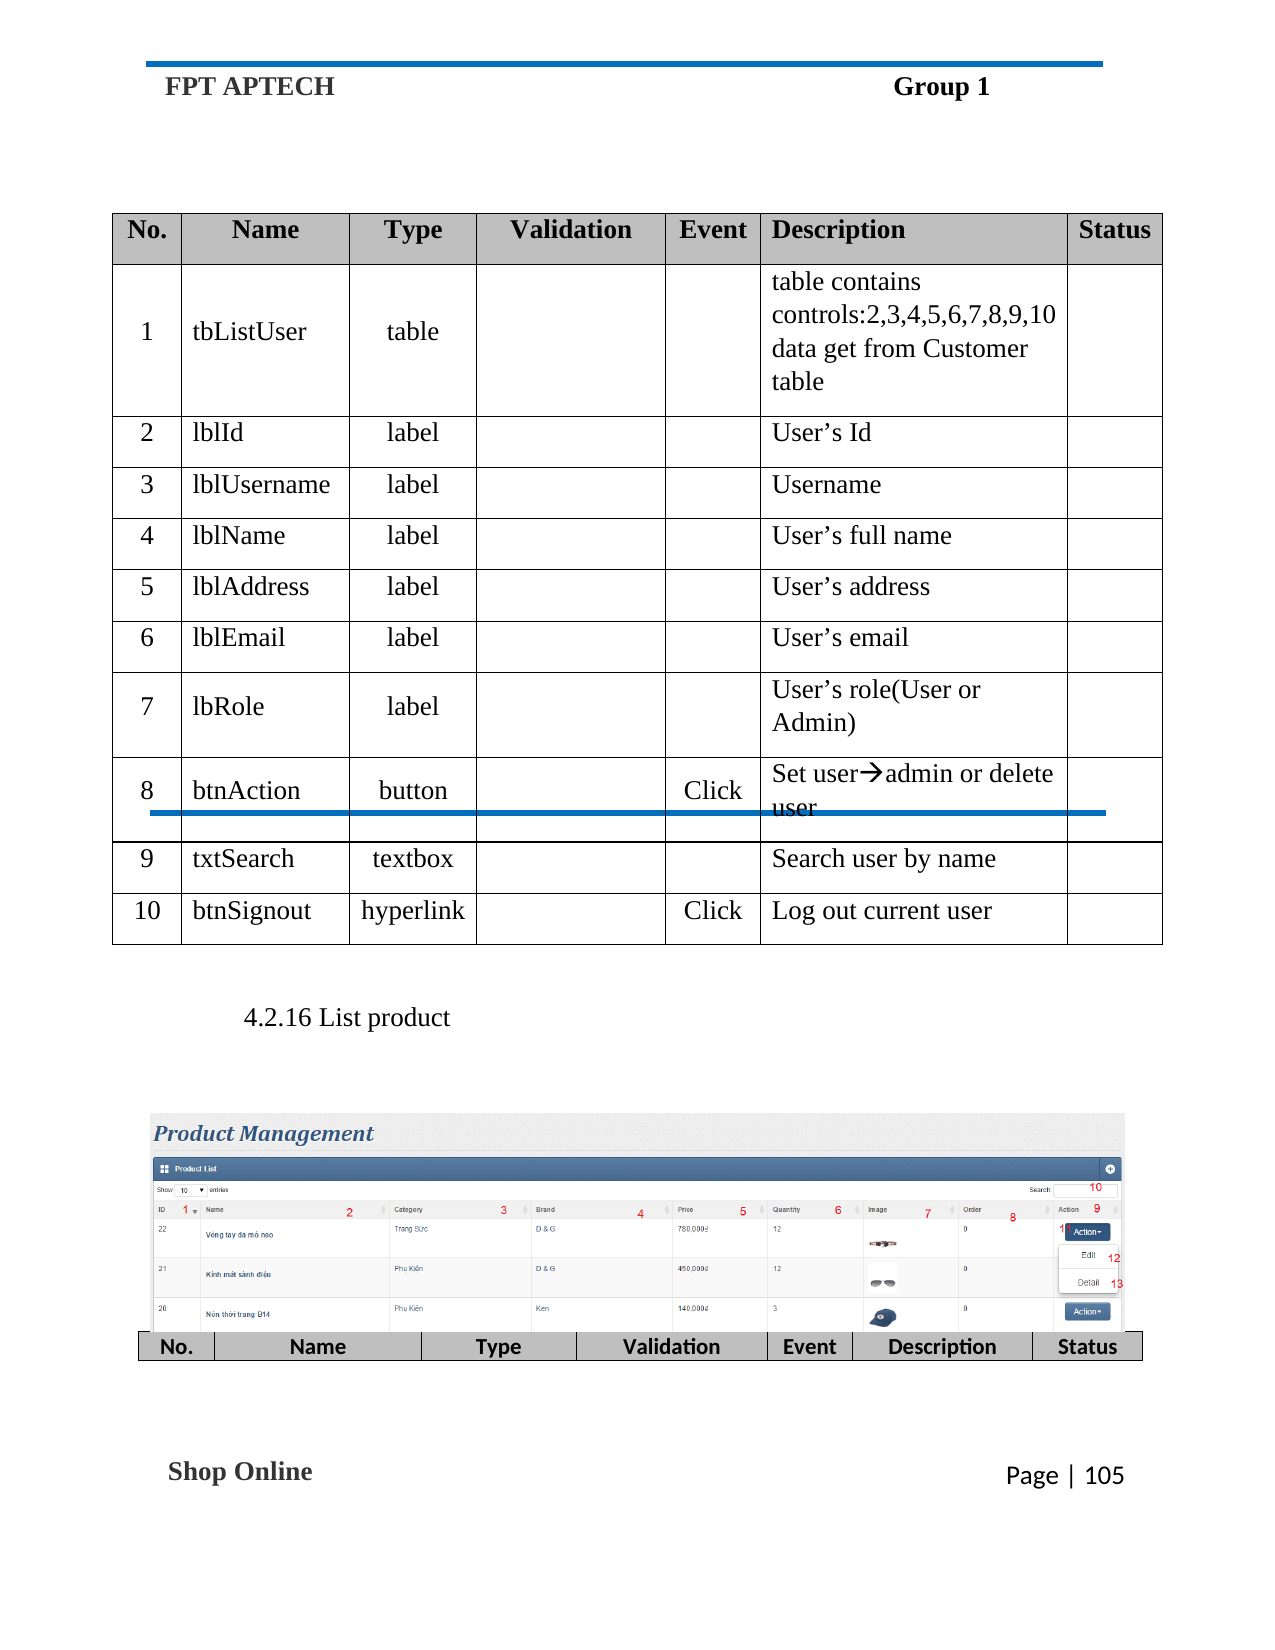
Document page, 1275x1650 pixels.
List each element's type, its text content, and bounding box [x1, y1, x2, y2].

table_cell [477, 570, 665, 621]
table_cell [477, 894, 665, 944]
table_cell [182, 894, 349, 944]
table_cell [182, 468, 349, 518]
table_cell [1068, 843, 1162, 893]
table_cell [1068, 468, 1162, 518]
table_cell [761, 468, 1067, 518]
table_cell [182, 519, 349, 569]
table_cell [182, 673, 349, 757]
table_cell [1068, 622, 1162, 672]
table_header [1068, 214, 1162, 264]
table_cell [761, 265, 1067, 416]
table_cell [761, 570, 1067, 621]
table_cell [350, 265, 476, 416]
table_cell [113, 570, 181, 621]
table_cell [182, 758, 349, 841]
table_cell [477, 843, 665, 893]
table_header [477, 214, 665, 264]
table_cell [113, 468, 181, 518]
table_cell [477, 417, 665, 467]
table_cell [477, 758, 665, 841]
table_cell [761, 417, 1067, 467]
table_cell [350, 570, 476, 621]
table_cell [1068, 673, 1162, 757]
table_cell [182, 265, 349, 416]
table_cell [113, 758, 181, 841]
picture [150, 1113, 1125, 1332]
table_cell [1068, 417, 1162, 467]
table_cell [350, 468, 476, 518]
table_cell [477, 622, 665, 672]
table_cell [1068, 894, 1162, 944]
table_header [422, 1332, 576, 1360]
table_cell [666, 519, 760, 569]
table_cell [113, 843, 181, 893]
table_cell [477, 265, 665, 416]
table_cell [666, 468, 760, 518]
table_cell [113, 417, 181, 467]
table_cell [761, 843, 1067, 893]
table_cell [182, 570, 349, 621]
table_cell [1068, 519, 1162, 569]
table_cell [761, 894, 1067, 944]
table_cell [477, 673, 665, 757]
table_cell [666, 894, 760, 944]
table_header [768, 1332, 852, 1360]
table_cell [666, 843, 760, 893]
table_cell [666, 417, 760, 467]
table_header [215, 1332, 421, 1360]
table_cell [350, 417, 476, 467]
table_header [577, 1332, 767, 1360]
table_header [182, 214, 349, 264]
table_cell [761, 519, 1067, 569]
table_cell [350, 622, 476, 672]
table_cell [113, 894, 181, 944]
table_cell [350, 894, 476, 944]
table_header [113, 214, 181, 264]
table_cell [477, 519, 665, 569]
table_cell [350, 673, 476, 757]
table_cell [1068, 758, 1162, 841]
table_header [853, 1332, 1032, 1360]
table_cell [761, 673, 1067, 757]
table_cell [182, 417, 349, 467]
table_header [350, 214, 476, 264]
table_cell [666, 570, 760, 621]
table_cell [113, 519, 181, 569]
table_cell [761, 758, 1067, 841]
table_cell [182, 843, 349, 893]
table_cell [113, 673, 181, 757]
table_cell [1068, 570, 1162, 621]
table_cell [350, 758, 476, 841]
subtitle List product [244, 1002, 1125, 1033]
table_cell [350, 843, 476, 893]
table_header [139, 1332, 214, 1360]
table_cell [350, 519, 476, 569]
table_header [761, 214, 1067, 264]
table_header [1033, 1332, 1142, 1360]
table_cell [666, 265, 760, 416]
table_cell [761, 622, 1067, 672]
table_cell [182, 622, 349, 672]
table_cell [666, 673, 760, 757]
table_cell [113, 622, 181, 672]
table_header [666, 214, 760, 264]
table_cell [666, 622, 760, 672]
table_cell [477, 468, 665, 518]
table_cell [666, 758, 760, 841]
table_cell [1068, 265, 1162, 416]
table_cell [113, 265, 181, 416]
